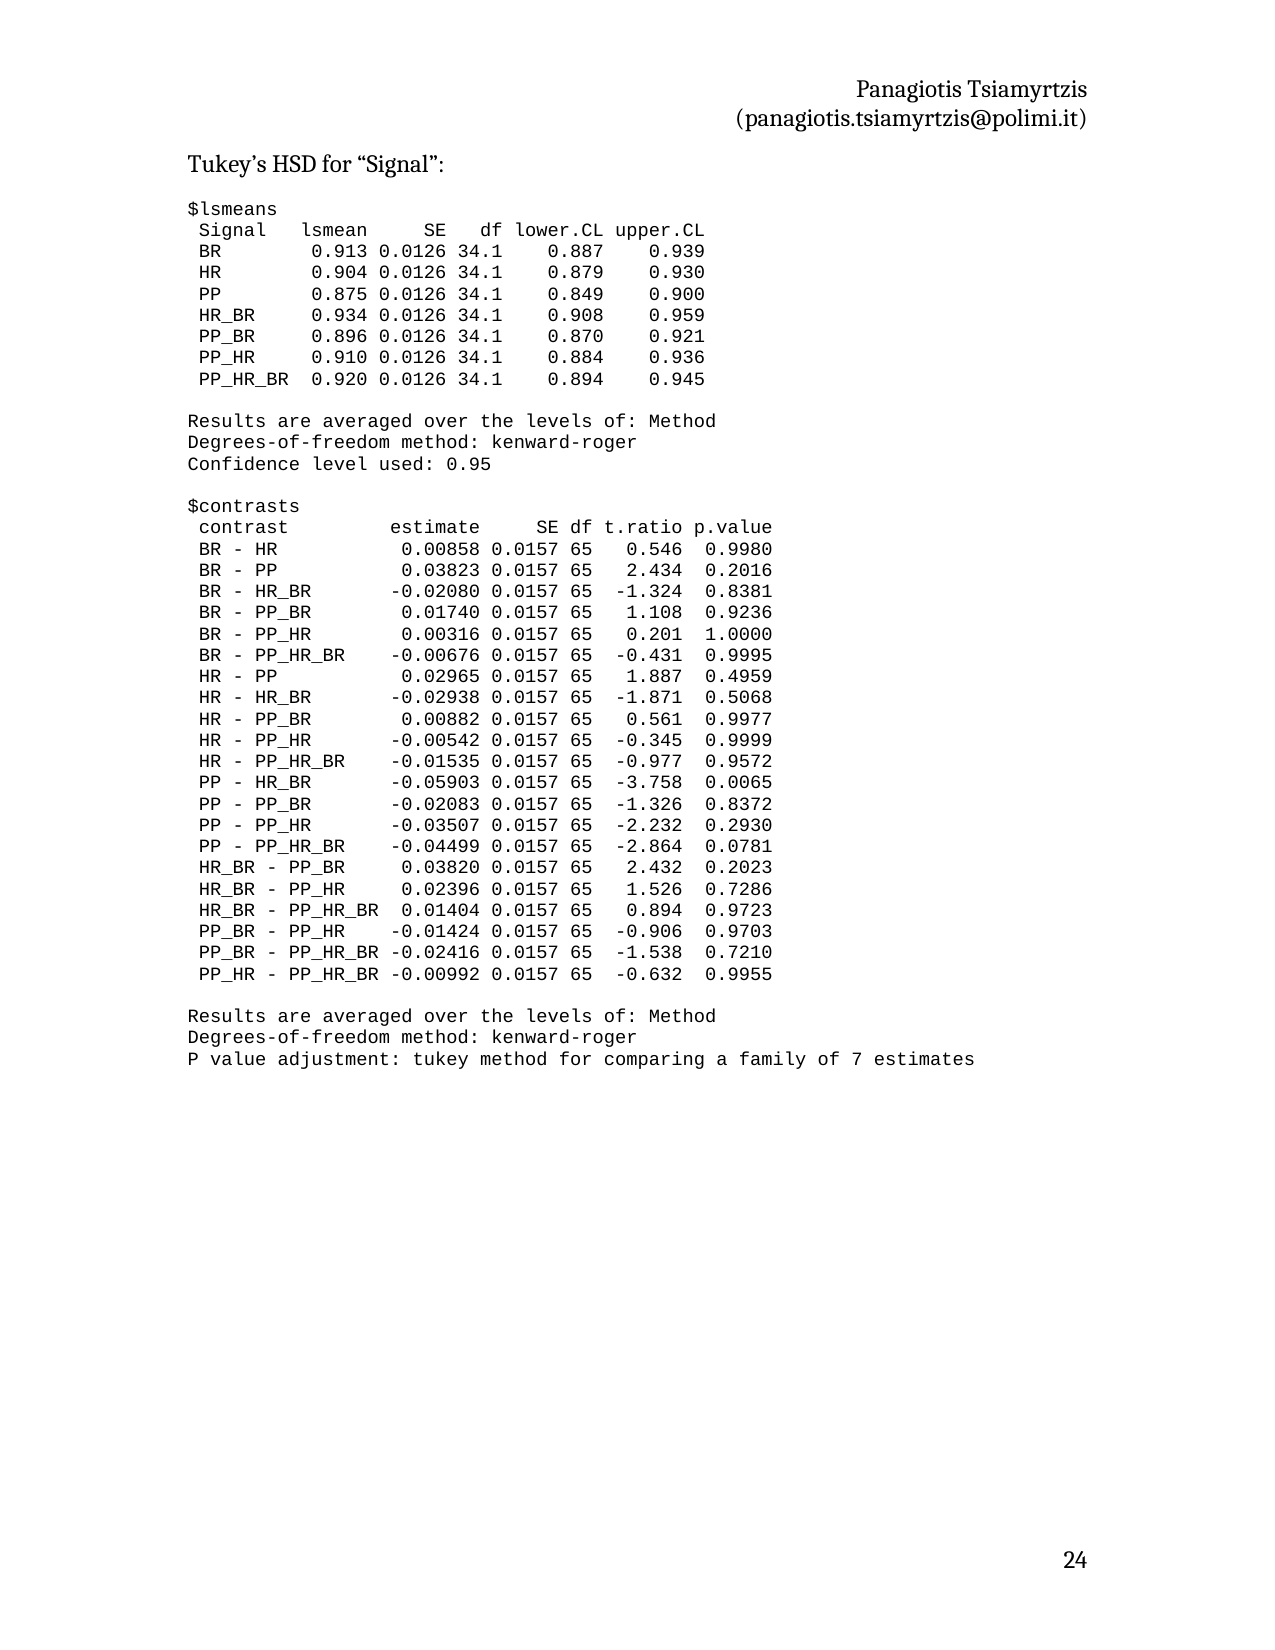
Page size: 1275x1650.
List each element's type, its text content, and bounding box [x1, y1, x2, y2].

text HR - PP_HR -0.00542 0.0157 65 -0.345 0.9999 [187, 731, 1087, 752]
text BR - PP_HR_BR -0.00676 0.0157 65 -0.431 0.9995 [187, 646, 1087, 667]
text PP_HR_BR 0.920 0.0126 34.1 0.894 0.945 [187, 369, 1087, 391]
text HR_BR 0.934 0.0126 34.1 0.908 0.959 [187, 306, 1087, 327]
text PP_HR 0.910 0.0126 34.1 0.884 0.936 [187, 348, 1087, 369]
text HR_BR - PP_HR_BR 0.01404 0.0157 65 0.894 0.9723 [187, 901, 1087, 922]
text HR - HR_BR -0.02938 0.0157 65 -1.871 0.5068 [187, 688, 1087, 709]
text $lsmeans [187, 199, 1087, 221]
text contrast estimate SE df t.ratio p.value [187, 518, 1087, 539]
text Results are averaged over the levels of: Method [187, 1007, 1087, 1028]
text HR_BR - PP_BR 0.03820 0.0157 65 2.432 0.2023 [187, 858, 1087, 879]
text PP_HR - PP_HR_BR -0.00992 0.0157 65 -0.632 0.9955 [187, 964, 1087, 986]
text PP_BR - PP_HR_BR -0.02416 0.0157 65 -1.538 0.7210 [187, 943, 1087, 964]
text P value adjustment: tukey method for comparing a family of 7 estimates [187, 1049, 1087, 1071]
text Signal lsmean SE df lower.CL upper.CL [187, 221, 1087, 242]
text HR - PP_HR_BR -0.01535 0.0157 65 -0.977 0.9572 [187, 752, 1087, 773]
text Degrees-of-freedom method: kenward-roger [187, 433, 1087, 454]
text Tukey’s HSD for “Signal”: [187, 150, 1087, 179]
text BR - PP_HR 0.00316 0.0157 65 0.201 1.0000 [187, 624, 1087, 646]
text PP_BR 0.896 0.0126 34.1 0.870 0.921 [187, 327, 1087, 348]
text BR - HR_BR -0.02080 0.0157 65 -1.324 0.8381 [187, 582, 1087, 603]
text PP - PP_BR -0.02083 0.0157 65 -1.326 0.8372 [187, 794, 1087, 816]
text Results are averaged over the levels of: Method [187, 412, 1087, 433]
text HR 0.904 0.0126 34.1 0.879 0.930 [187, 263, 1087, 284]
text HR - PP 0.02965 0.0157 65 1.887 0.4959 [187, 667, 1087, 688]
text PP - PP_HR_BR -0.04499 0.0157 65 -2.864 0.0781 [187, 837, 1087, 858]
text BR - HR 0.00858 0.0157 65 0.546 0.9980 [187, 539, 1087, 561]
text PP 0.875 0.0126 34.1 0.849 0.900 [187, 284, 1087, 306]
text PP_BR - PP_HR -0.01424 0.0157 65 -0.906 0.9703 [187, 922, 1087, 943]
text BR - PP_BR 0.01740 0.0157 65 1.108 0.9236 [187, 603, 1087, 624]
text $contrasts [187, 497, 1087, 518]
text BR 0.913 0.0126 34.1 0.887 0.939 [187, 242, 1087, 263]
text HR - PP_BR 0.00882 0.0157 65 0.561 0.9977 [187, 709, 1087, 731]
text BR - PP 0.03823 0.0157 65 2.434 0.2016 [187, 561, 1087, 582]
text PP - HR_BR -0.05903 0.0157 65 -3.758 0.0065 [187, 773, 1087, 794]
text Degrees-of-freedom method: kenward-roger [187, 1028, 1087, 1049]
text Confidence level used: 0.95 [187, 454, 1087, 476]
text HR_BR - PP_HR 0.02396 0.0157 65 1.526 0.7286 [187, 879, 1087, 901]
text PP - PP_HR -0.03507 0.0157 65 -2.232 0.2930 [187, 816, 1087, 837]
